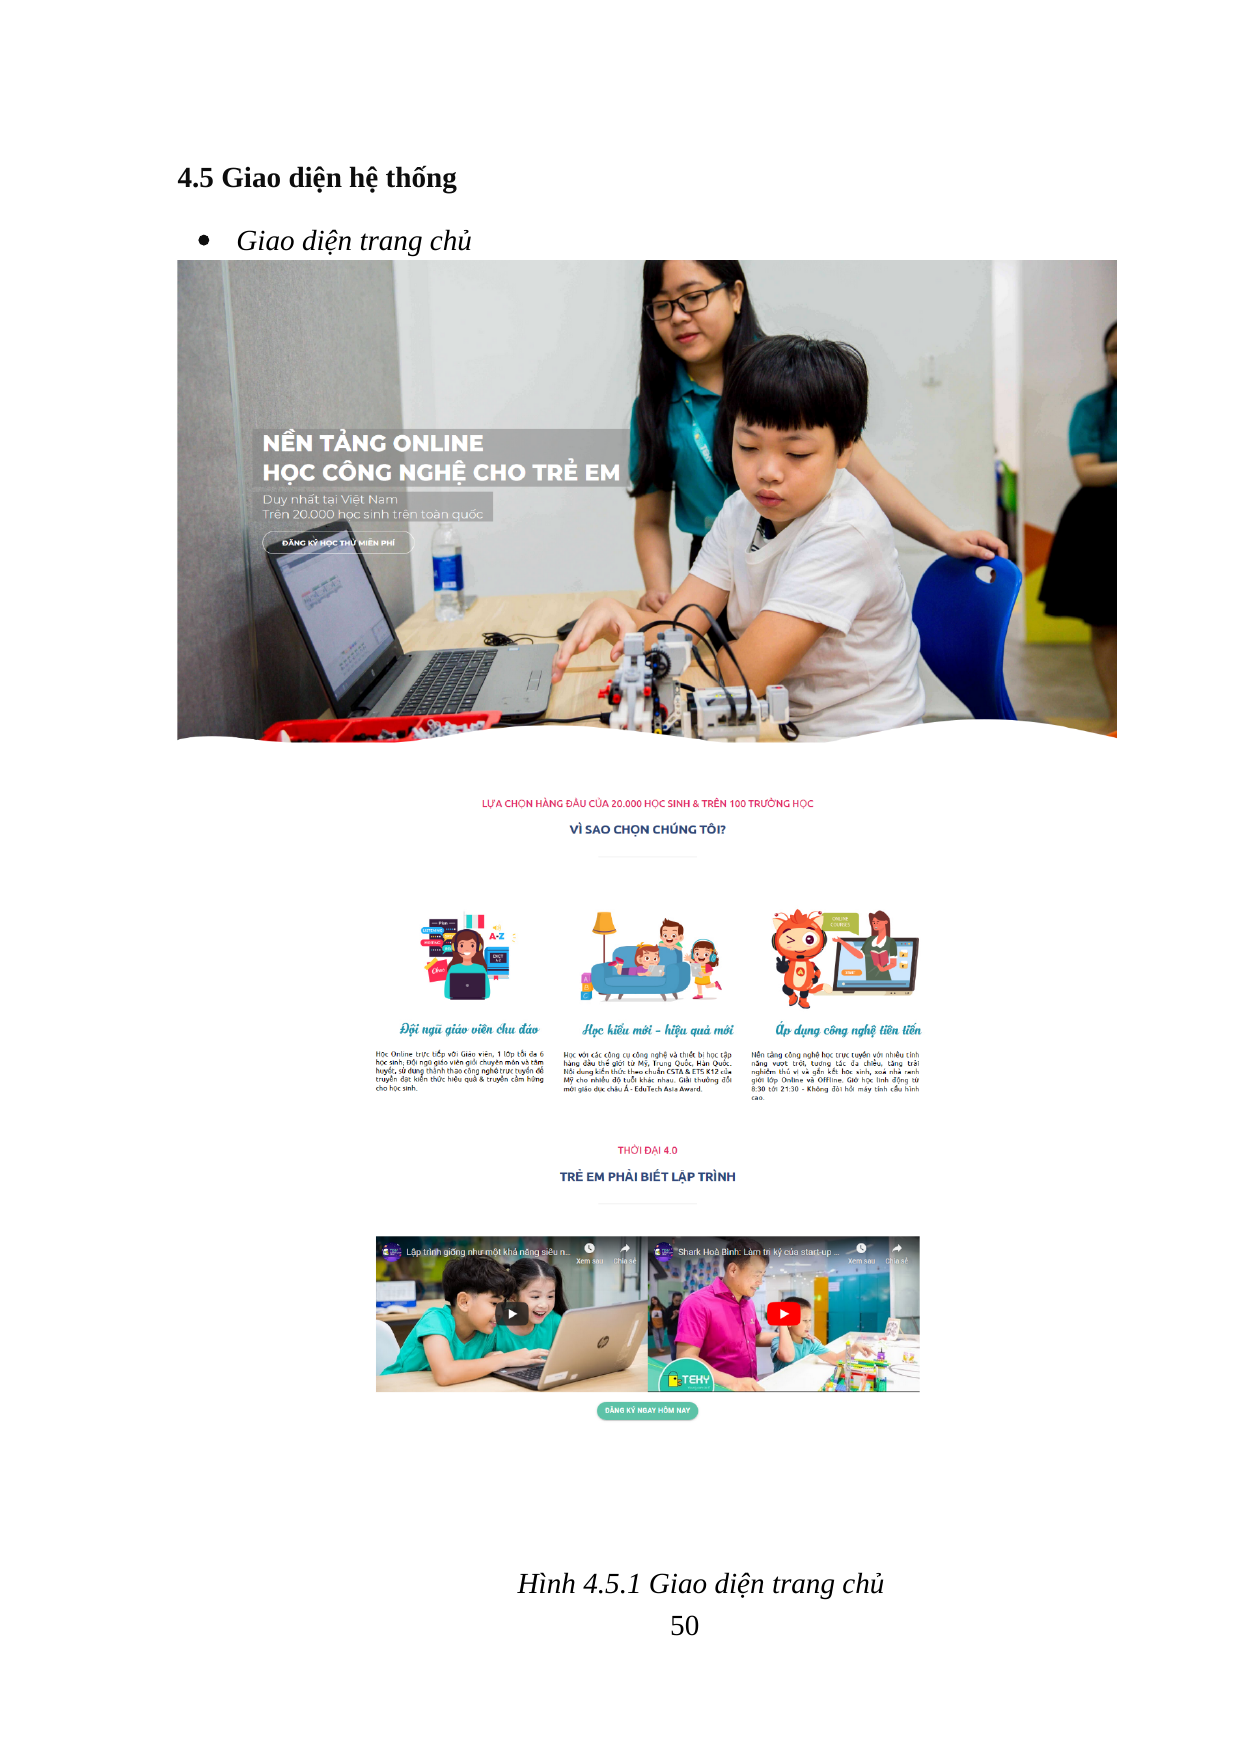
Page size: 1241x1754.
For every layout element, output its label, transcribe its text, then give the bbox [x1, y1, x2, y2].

picture [177, 260, 1117, 1453]
subtitle 4.5 Giao diện hệ thống [177, 160, 1117, 194]
subtitle Giao diện trang chủ [199, 223, 1117, 257]
